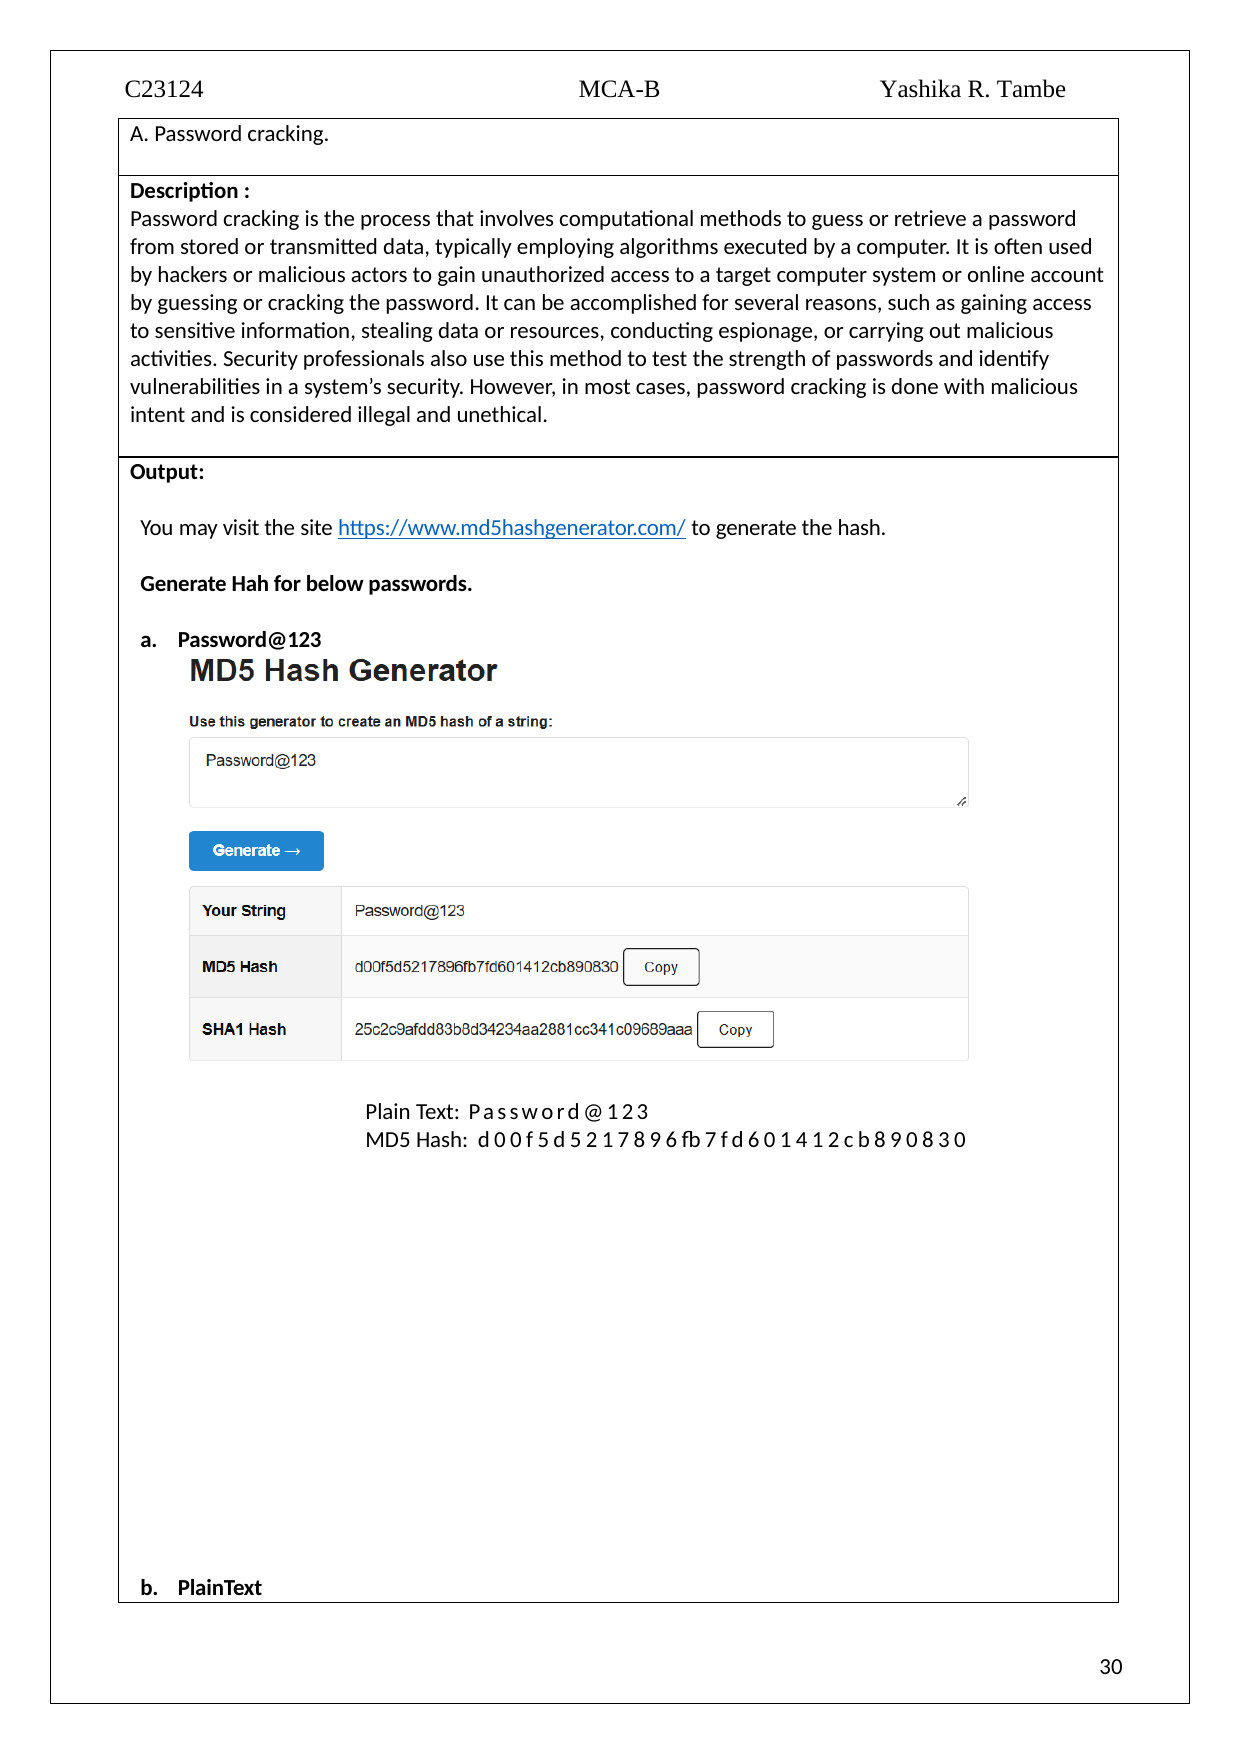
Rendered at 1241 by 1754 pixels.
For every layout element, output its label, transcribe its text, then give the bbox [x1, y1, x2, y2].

table_cell Description : Password cracking is the process that involves computational methods to guess or retrieve a password from stored or transmitted data, typically employing algorithms executed by a computer. It is often used by hackers or malicious actors to gain unauthorized access to a target computer system or online account by guessing or cracking the password. It can be accomplished for several reasons, such as gaining access to sensitive information, stealing data or resources, conducting espionage, or carrying out malicious activities. Security professionals also use this method to test the strength of passwords and identify vulnerabilities in a system’s security. However, in most cases, password cracking is done with malicious intent and is considered illegal and unethical. [119, 176, 1118, 456]
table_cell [119, 458, 1118, 1602]
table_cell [119, 119, 1118, 175]
picture [177, 653, 986, 1069]
